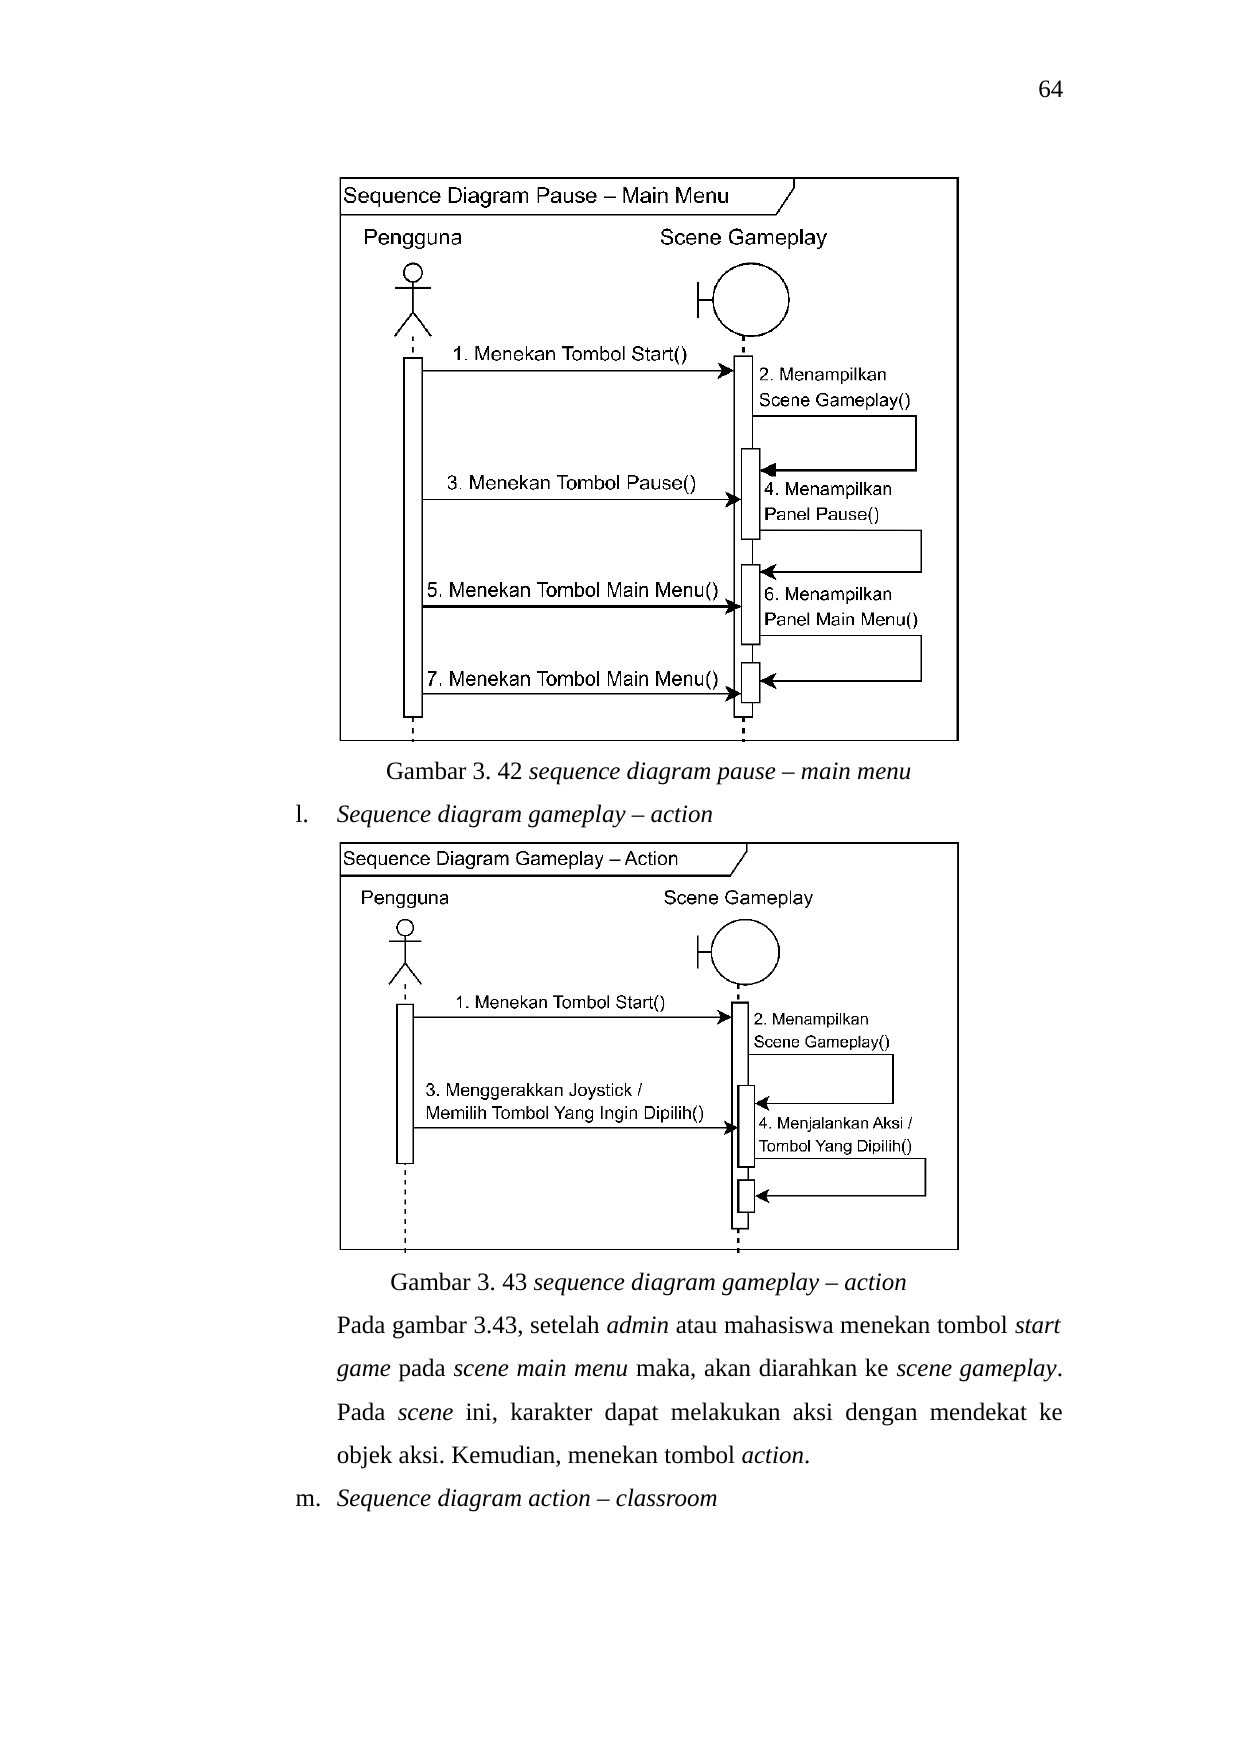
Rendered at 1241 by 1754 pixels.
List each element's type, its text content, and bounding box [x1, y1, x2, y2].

picture [339, 842, 960, 1253]
list Sequence diagram action – classroom [295, 1483, 1063, 1512]
text Pada gambar 3.43, setelah admin atau mahasiswa menekan tombol start game pada scene main menu maka, akan diarahkan ke scene gameplay. Pada scene ini, karakter dapat melakukan aksi dengan mendekat ke objek aksi. Kemudian, menekan tombol action. [337, 1310, 1063, 1468]
text Gambar 3. 42 sequence diagram pause – main menu [236, 756, 1063, 785]
picture [339, 177, 960, 742]
text Gambar 3. 43 sequence diagram gameplay – action [236, 1267, 1063, 1296]
list Sequence diagram gameplay – action [295, 799, 1063, 828]
